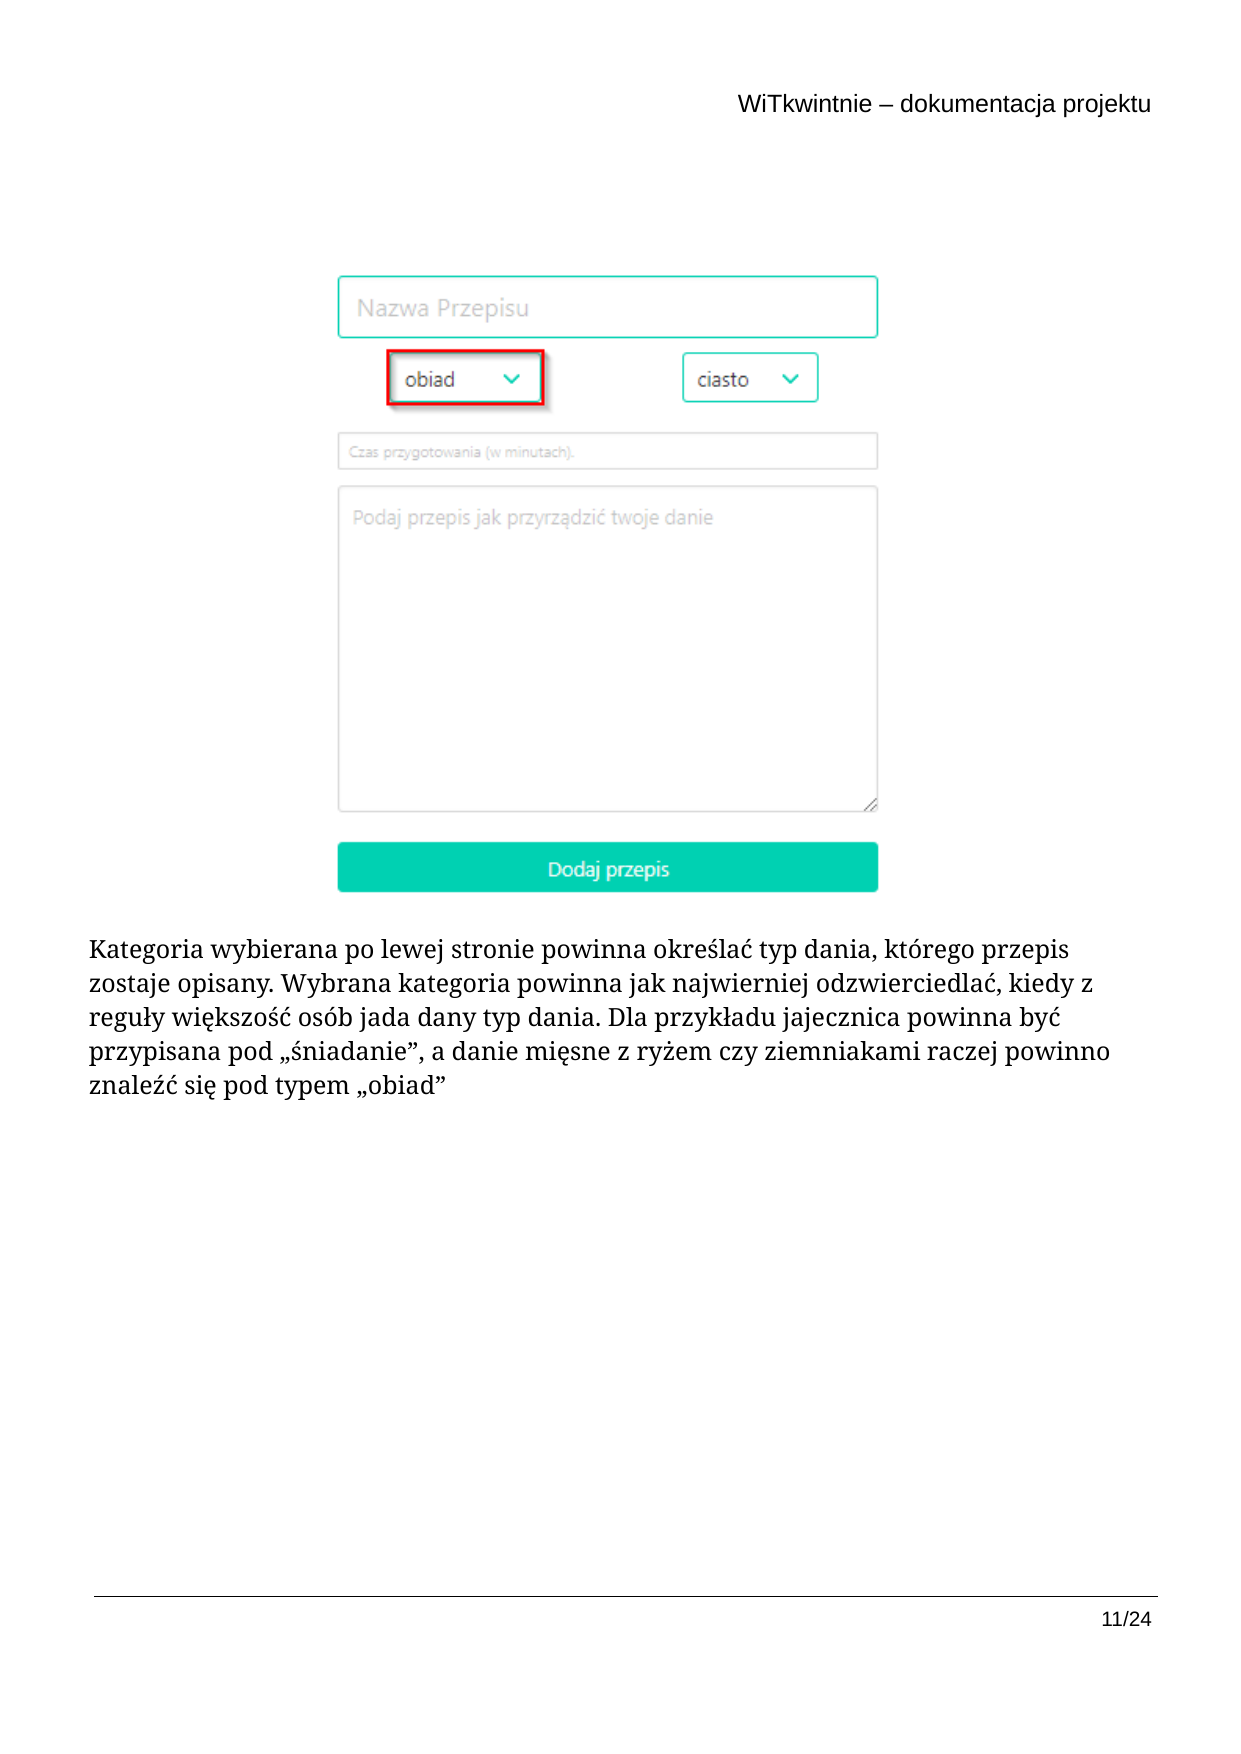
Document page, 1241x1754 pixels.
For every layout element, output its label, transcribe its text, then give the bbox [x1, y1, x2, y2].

text Kategoria wybierana po lewej stronie powinna określać typ dania, którego przepis zostaje opisany. Wybrana kategoria powinna jak najwierniej odzwierciedlać, kiedy z reguły większość osób jada dany typ dania. Dla przykładu jajecznica powinna być przypisana pod „śniadanie”, a danie mięsne z ryżem czy ziemniakami raczej powinno znaleźć się pod typem „obiad” [88, 932, 1152, 1102]
picture [302, 255, 938, 919]
